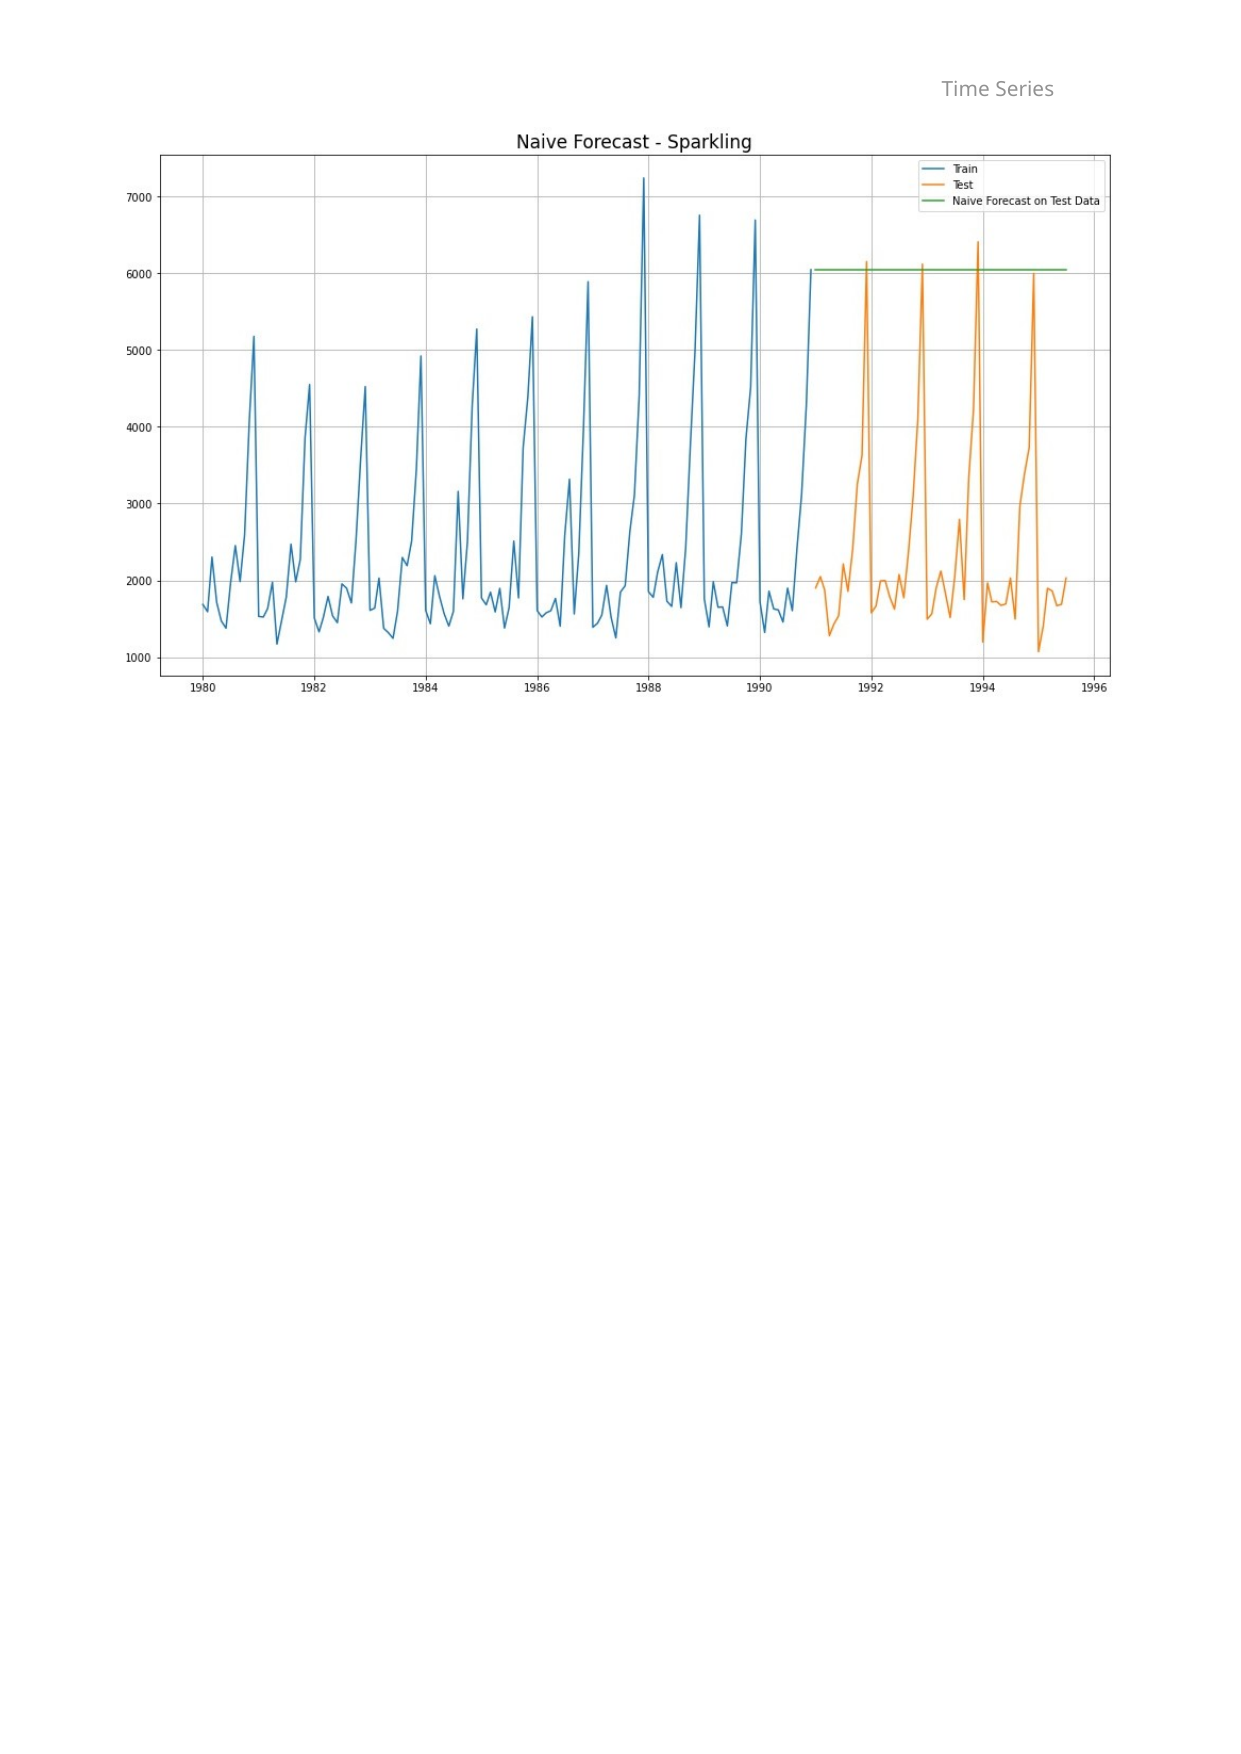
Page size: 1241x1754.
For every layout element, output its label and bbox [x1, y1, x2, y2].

picture [126, 127, 1113, 697]
